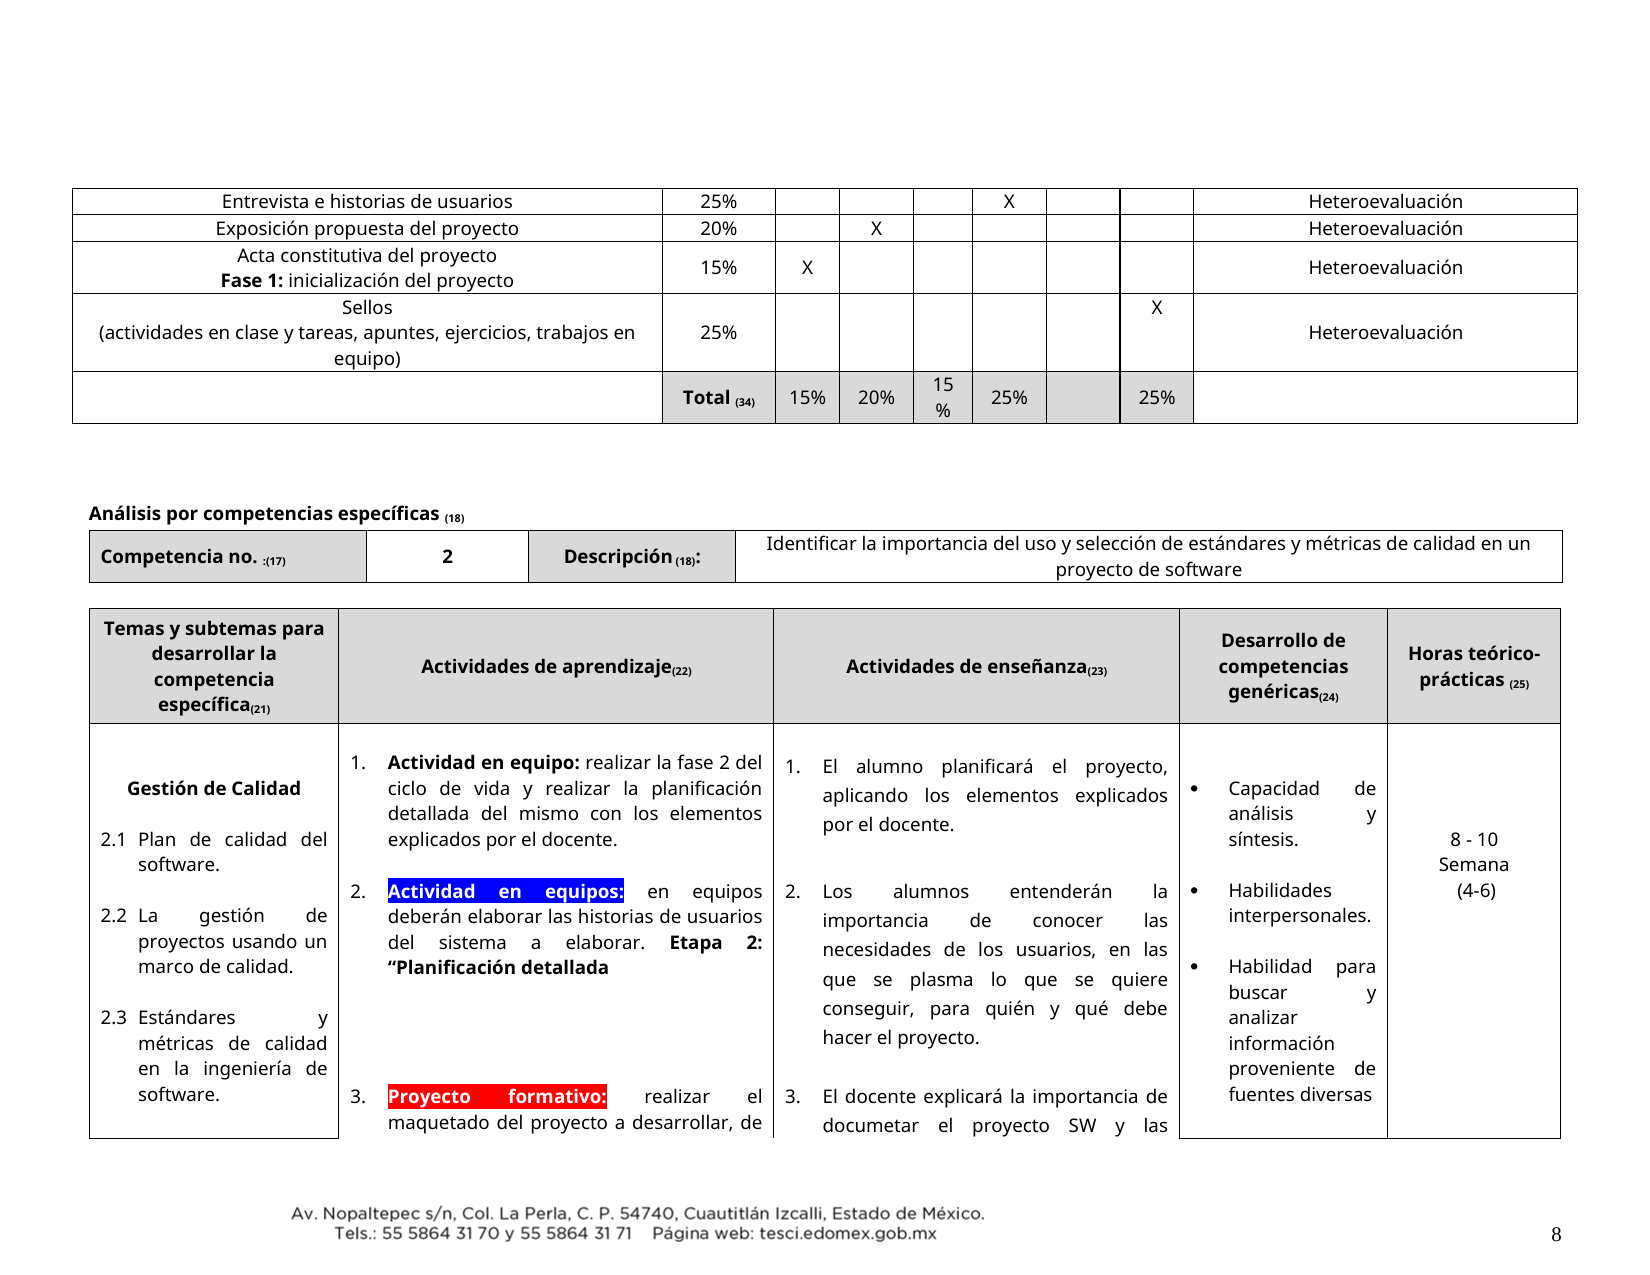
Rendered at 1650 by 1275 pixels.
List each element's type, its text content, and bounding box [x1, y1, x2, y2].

table_cell Heteroevaluación [1194, 215, 1577, 241]
table_cell [973, 294, 1046, 371]
table_cell 8 - 10 Semana (4-6) [1388, 724, 1560, 1138]
table_cell 25% [663, 189, 775, 214]
table_cell Heteroevaluación [1194, 242, 1577, 293]
table_header Actividades de enseñanza(23) [774, 609, 1179, 723]
table_header Descripción (18): [529, 531, 735, 582]
table_cell Gestión de Calidad Plan de calidad del software. La gestión de proyectos usando un marco de calidad. Estándares y métricas de calidad en la ingeniería de software. CMMI. MOPROSOFT. Impacto de la calidad en tiempo, costo y alcance del proyecto. Planificación del proyecto. [90, 724, 338, 1138]
table_cell [1047, 215, 1119, 241]
table_cell [776, 189, 839, 214]
table_cell [1194, 372, 1577, 423]
table_cell X [1121, 294, 1193, 371]
table_cell 25% [1121, 372, 1193, 423]
table_cell Sellos (actividades en clase y tareas, apuntes, ejercicios, trabajos en equipo) [73, 294, 662, 371]
text Análisis por competencias específicas (18) [89, 500, 1561, 526]
table_cell [914, 215, 972, 241]
table_cell Heteroevaluación [1194, 189, 1577, 214]
table_cell 20% [840, 372, 913, 423]
table_cell Heteroevaluación [1194, 294, 1577, 371]
table_cell [914, 242, 972, 293]
table_cell 20% [663, 215, 775, 241]
table_cell 15% [914, 372, 972, 423]
table_cell Exposición propuesta del proyecto [73, 215, 662, 241]
table_cell Total (34) [663, 372, 775, 423]
table_cell 25% [973, 372, 1046, 423]
table_header Horas teórico-prácticas (25) [1388, 609, 1560, 723]
table_cell Los alumnos entenderán la importancia de conocer las necesidades de los usuarios, en las que se plasma lo que se quiere conseguir, para quién y qué debe hacer el proyecto. [774, 877, 1179, 1082]
table_cell [1121, 215, 1193, 241]
table_cell [1047, 189, 1119, 214]
table_header Identificar la importancia del uso y selección de estándares y métricas de calidad en un proyecto de software [736, 531, 1562, 582]
table_cell 15% [776, 372, 839, 423]
table_header Competencia no. :(17) [90, 531, 366, 582]
table_cell X [776, 242, 839, 293]
table_cell Actividad en equipos: en equipos deberán elaborar las historias de usuarios del sistema a elaborar. Etapa 2: “Planificación detallada [339, 877, 773, 1082]
table_cell [914, 294, 972, 371]
table_cell [973, 242, 1046, 293]
table_cell [840, 242, 913, 293]
table_cell [1121, 189, 1193, 214]
table_cell Actividad en equipo: realizar la fase 2 del ciclo de vida y realizar la planificación detallada del mismo con los elementos explicados por el docente. [339, 724, 773, 877]
table_header 2 [367, 531, 528, 582]
table_cell 15% [663, 242, 775, 293]
table_cell [1047, 294, 1119, 371]
table_header Desarrollo de competencias genéricas(24) [1180, 609, 1387, 723]
table_cell Acta constitutiva del proyecto Fase 1: inicialización del proyecto [73, 242, 662, 293]
table_cell X [973, 189, 1046, 214]
table_cell Capacidad de análisis y síntesis. Habilidades interpersonales. Habilidad para buscar y analizar información proveniente de fuentes diversas Comunicación oral y escrita. Creatividad [1180, 724, 1387, 1138]
table_cell [914, 189, 972, 214]
table_cell X [840, 215, 913, 241]
table_cell [73, 372, 662, 423]
table_header Actividades de aprendizaje(22) [339, 609, 773, 723]
table_header Temas y subtemas para desarrollar la competencia específica(21) [90, 609, 338, 723]
table_cell [840, 294, 913, 371]
table_cell Entrevista e historias de usuarios [73, 189, 662, 214]
table_cell [973, 215, 1046, 241]
picture [0, 1147, 1268, 1275]
table_cell [1121, 242, 1193, 293]
table_cell [776, 294, 839, 371]
table_cell [1047, 372, 1119, 423]
table_cell [840, 189, 913, 214]
table_cell El alumno planificará el proyecto, aplicando los elementos explicados por el docente. [774, 724, 1179, 877]
table_cell [1047, 242, 1119, 293]
table_cell 25% [663, 294, 775, 371]
table_cell [776, 215, 839, 241]
